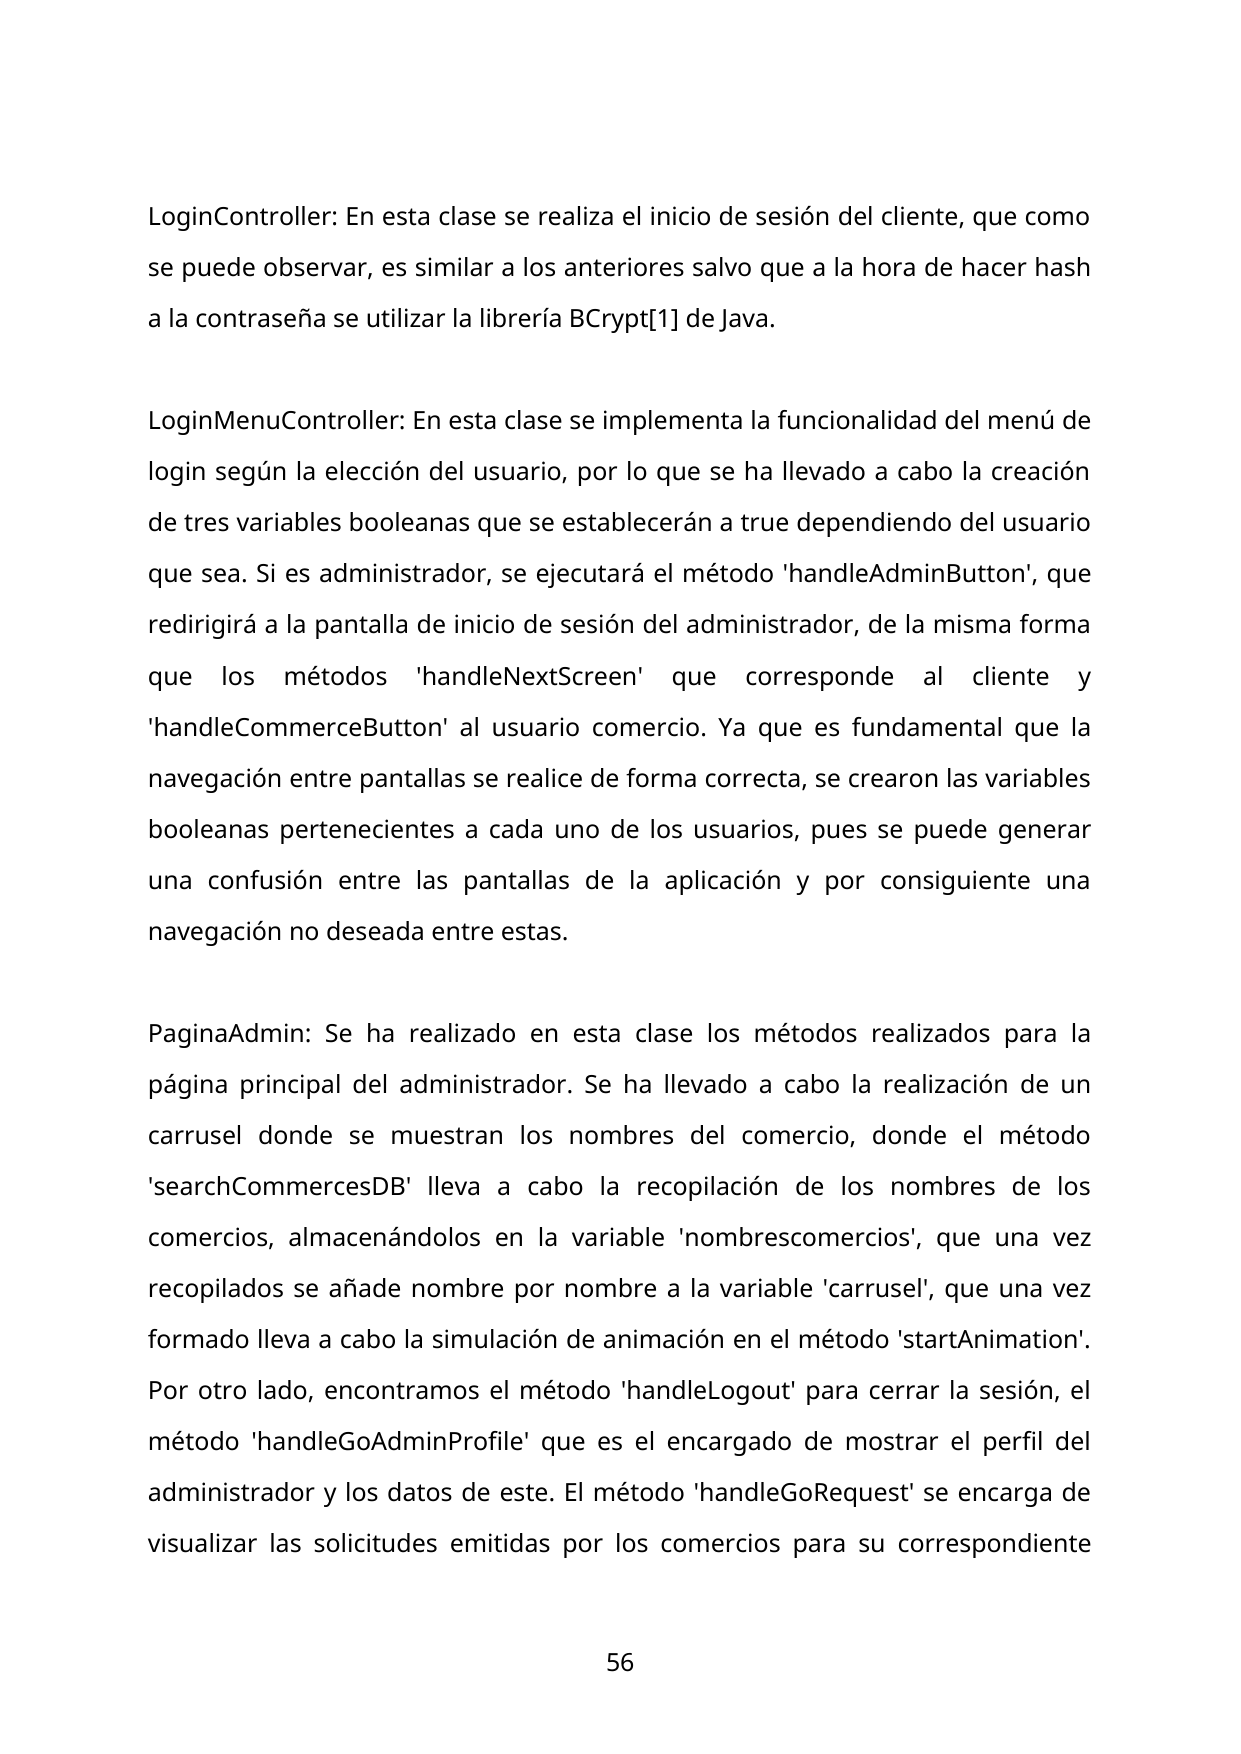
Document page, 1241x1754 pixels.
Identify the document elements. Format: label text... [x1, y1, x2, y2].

text LoginMenuController: En esta clase se implementa la funcionalidad del menú de login según la elección del usuario, por lo que se ha llevado a cabo la creación de tres variables booleanas que se establecerán a true dependiendo del usuario que sea. Si es administrador, se ejecutará el método 'handleAdminButton', que redirigirá a la pantalla de inicio de sesión del administrador, de la misma forma que los métodos 'handleNextScreen' que corresponde al cliente y 'handleCommerceButton' al usuario comercio. Ya que es fundamental que la navegación entre pantallas se realice de forma correcta, se crearon las variables booleanas pertenecientes a cada uno de los usuarios, pues se puede generar una confusión entre las pantallas de la aplicación y por consiguiente una navegación no deseada entre estas. [148, 403, 1092, 947]
text LoginController: En esta clase se realiza el inicio de sesión del cliente, que como se puede observar, es similar a los anteriores salvo que a la hora de hacer hash a la contraseña se utilizar la librería BCrypt[1] de Java. [148, 199, 1092, 335]
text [148, 1015, 1092, 1560]
